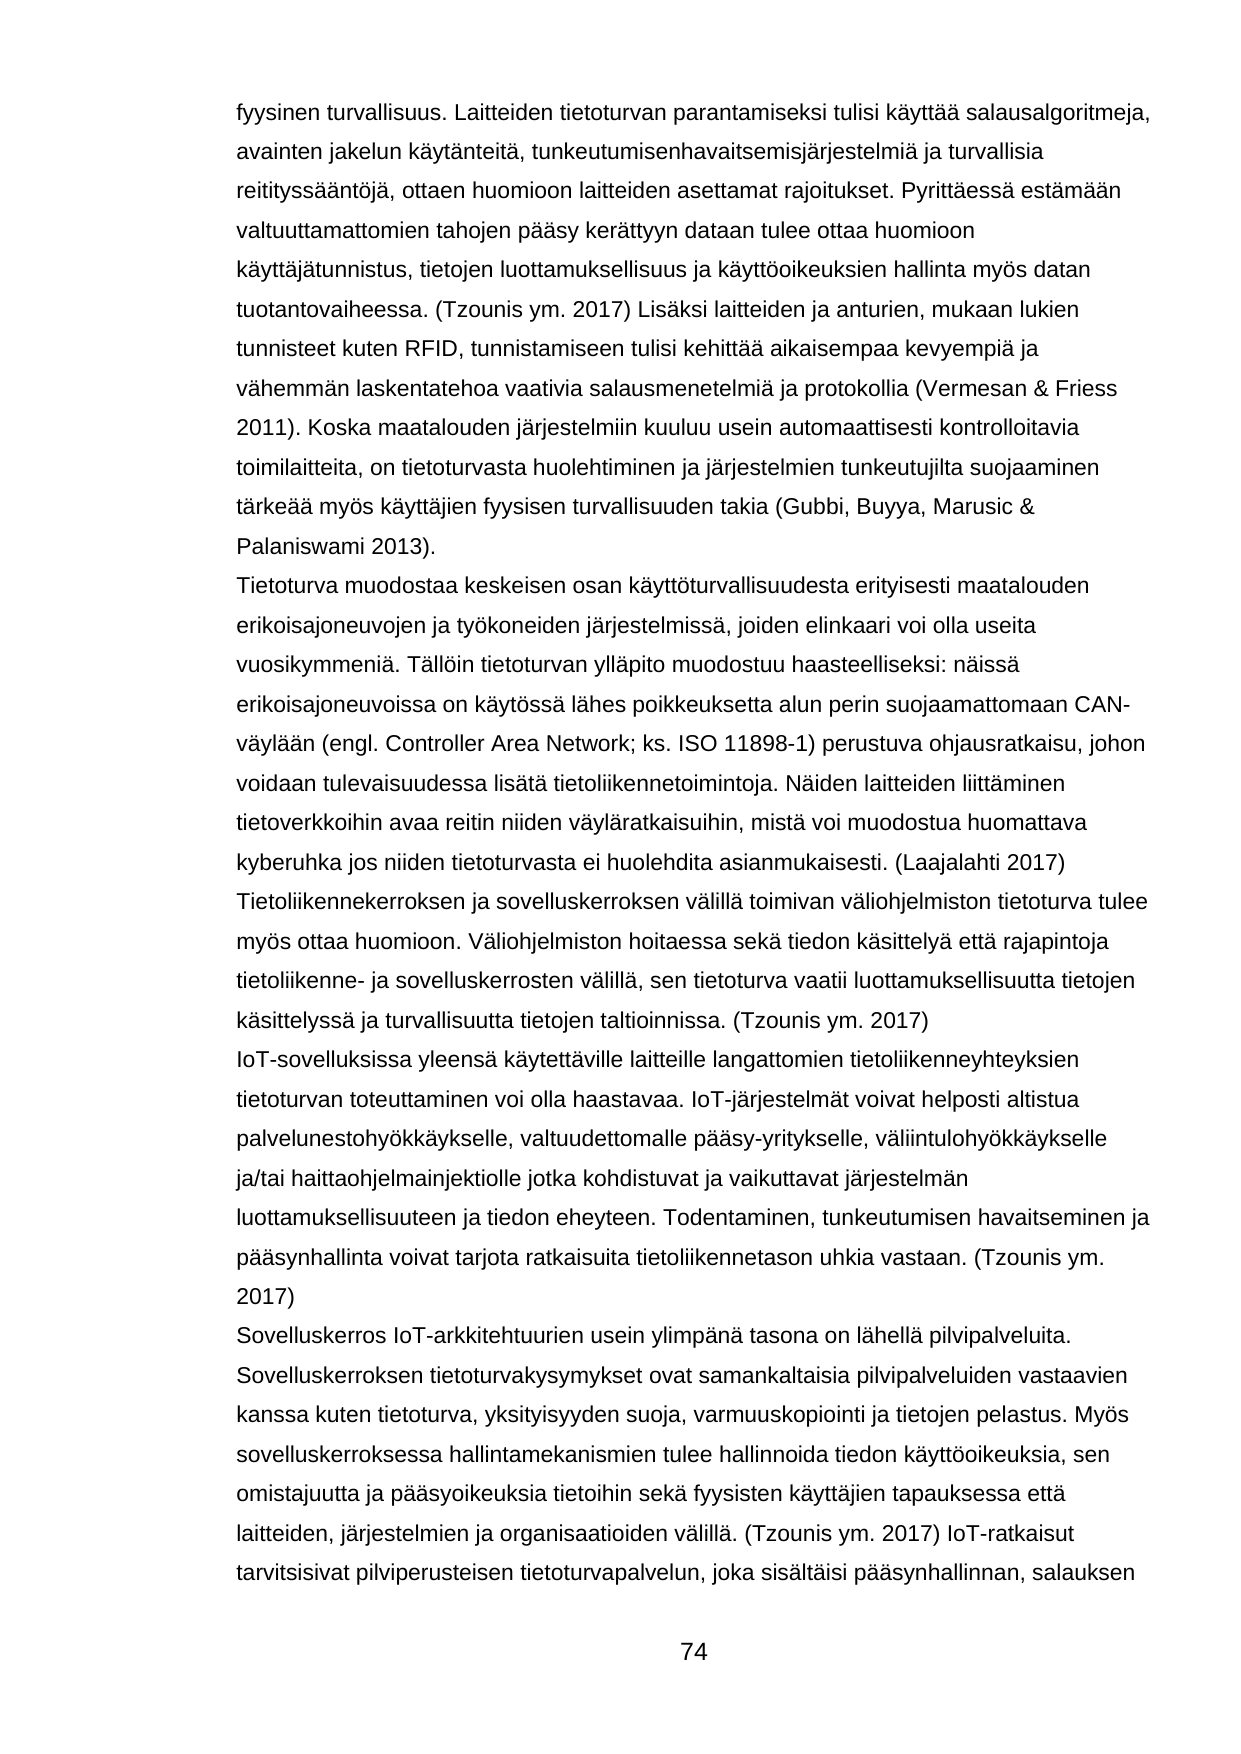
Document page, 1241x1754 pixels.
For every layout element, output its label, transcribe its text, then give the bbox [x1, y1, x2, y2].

text Tietoturva muodostaa keskeisen osan käyttöturvallisuudesta erityisesti maatalouden erikoisajoneuvojen ja työkoneiden järjestelmissä, joiden elinkaari voi olla useita vuosikymmeniä. Tällöin tietoturvan ylläpito muodostuu haasteelliseksi: näissä erikoisajoneuvoissa on käytössä lähes poikkeuksetta alun perin suojaamattomaan CAN-väylään (engl. Controller Area Network; ks. ISO 11898-1) perustuva ohjausratkaisu, johon voidaan tulevaisuudessa lisätä tietoliikennetoimintoja. Näiden laitteiden liittäminen tietoverkkoihin avaa reitin niiden väyläratkaisuihin, mistä voi muodostua huomattava kyberuhka jos niiden tietoturvasta ei huolehdita asianmukaisesti. (Laajalahti 2017) [236, 572, 1152, 875]
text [236, 1322, 1152, 1586]
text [236, 98, 1152, 559]
text IoT-sovelluksissa yleensä käytettäville laitteille langattomien tietoliikenneyhteyksien tietoturvan toteuttaminen voi olla haastavaa. IoT-järjestelmät voivat helposti altistua palvelunestohyökkäykselle, valtuudettomalle pääsy-yritykselle, väliintulohyökkäykselle ja/tai haittaohjelmainjektiolle jotka kohdistuvat ja vaikuttavat järjestelmän luottamuksellisuuteen ja tiedon eheyteen. Todentaminen, tunkeutumisen havaitseminen ja pääsynhallinta voivat tarjota ratkaisuita tietoliikennetason uhkia vastaan. (Tzounis ym. 2017) [236, 1046, 1152, 1309]
text Tietoliikennekerroksen ja sovelluskerroksen välillä toimivan väliohjelmiston tietoturva tulee myös ottaa huomioon. Väliohjelmiston hoitaessa sekä tiedon käsittelyä että rajapintoja tietoliikenne- ja sovelluskerrosten välillä, sen tietoturva vaatii luottamuksellisuutta tietojen käsittelyssä ja turvallisuutta tietojen taltioinnissa. (Tzounis ym. 2017) [236, 888, 1152, 1033]
